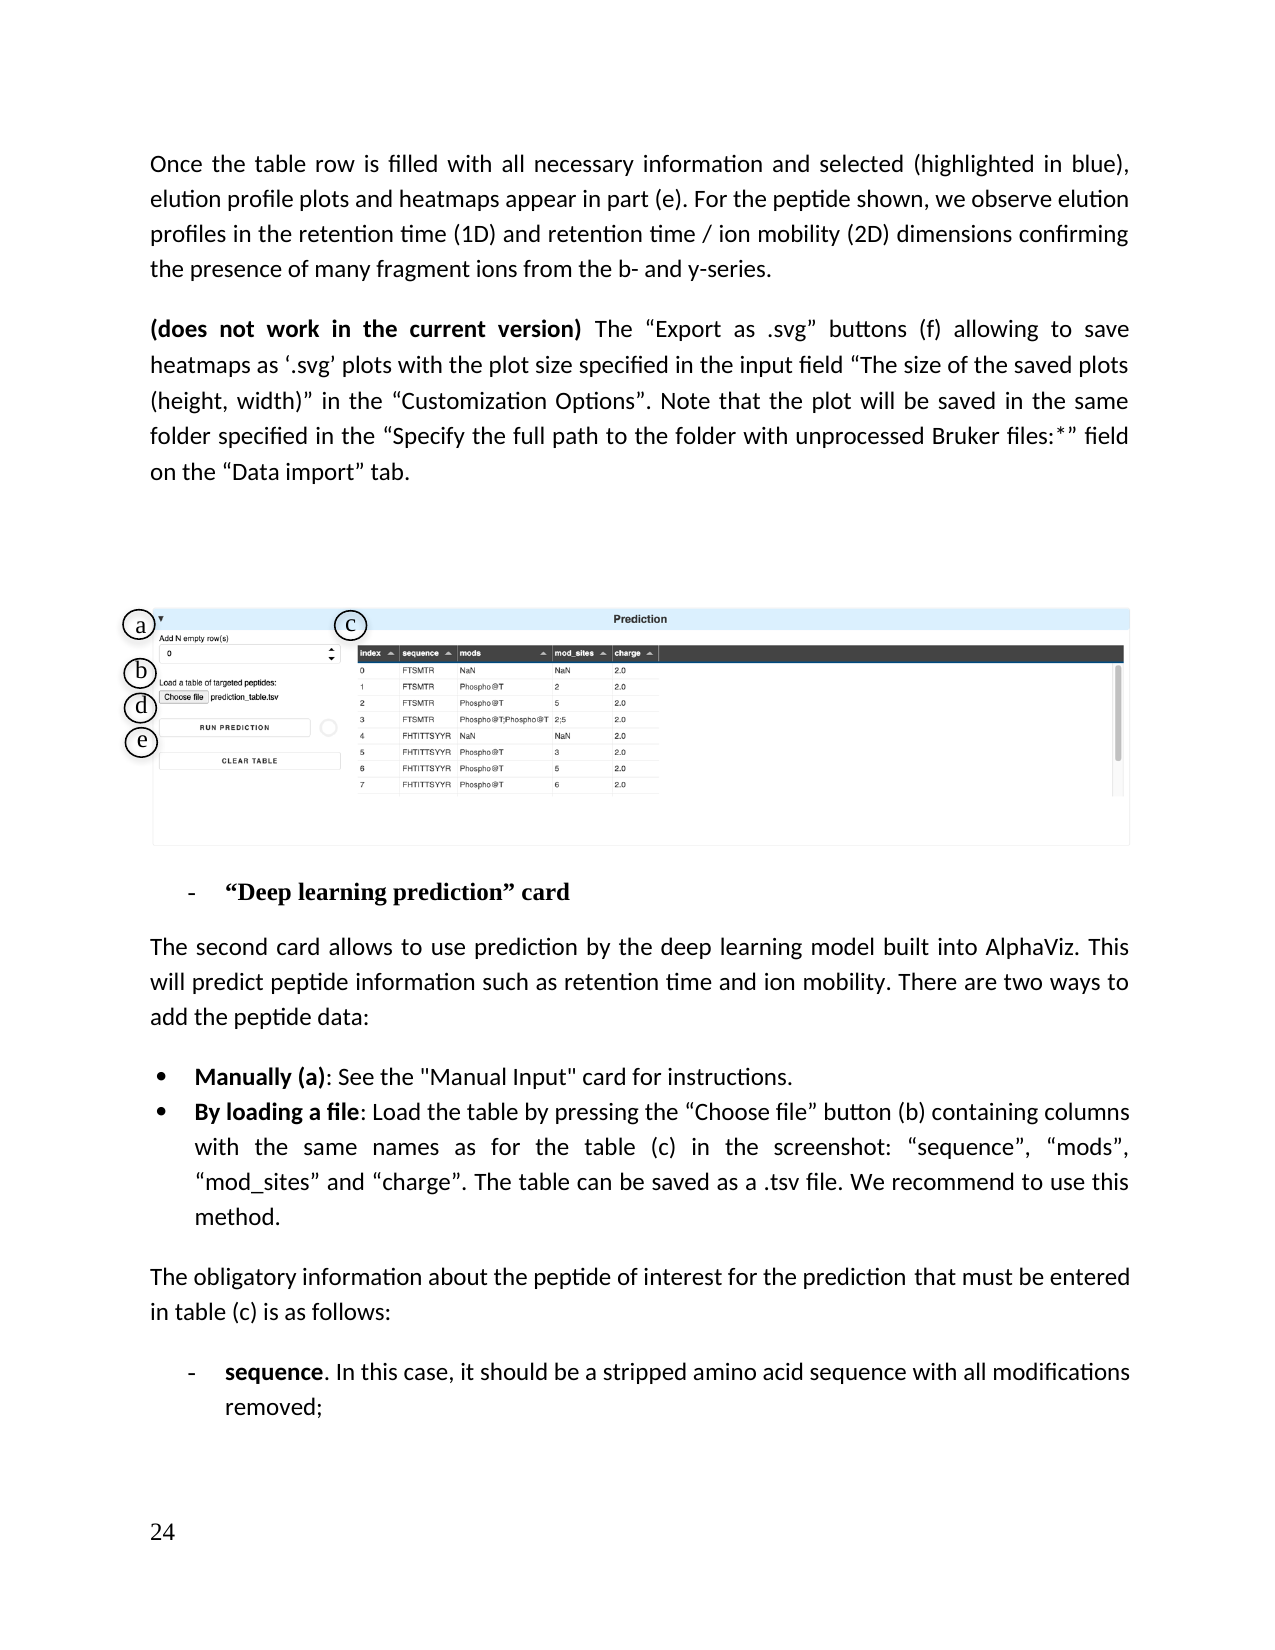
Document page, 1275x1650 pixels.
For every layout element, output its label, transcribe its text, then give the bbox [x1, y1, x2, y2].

text Once the table row is filled with all necessary information and selected (highlighted in blue), elution profile plots and heatmaps appear in part (e). For the peptide shown, we observe elution profiles in the retention time (1D) and retention time / ion mobility (2D) dimensions confirming the presence of many fragment ions from the b- and y-series. [150, 148, 1131, 284]
picture [150, 605, 1131, 852]
picture [150, 617, 154, 632]
subtitle “Deep learning prediction” card [187, 877, 1131, 906]
text The second card allows to use prediction by the deep learning model built into AlphaViz. This will predict peptide information such as retention time and ion mobility. There are two ways to add the peptide data: [150, 931, 1131, 1031]
picture [150, 732, 156, 753]
picture [150, 699, 155, 717]
text (does not work in the current version) The “Export as .svg” buttons (f) allowing to save heatmaps as ‘.svg’ plots with the plot size specified in the input field “The size of the saved plots (height, width)” in the “Customization Options”. Note that the plot will be saved in the same folder specified in the “Specify the full path to the folder with unprocessed Bruker files:*” field on the “Data import” tab. [150, 313, 1131, 487]
list Manually (a): See the "Manual Input" card for instructions. [157, 1061, 1131, 1091]
picture [150, 664, 155, 683]
list sequence. In this case, it should be a stripped amino acid sequence with all modifications removed; [187, 1356, 1131, 1421]
text The obligatory information about the peptide of interest for the prediction that must be entered in table (c) is as follows: [150, 1261, 1131, 1326]
list By loading a file: Load the table by pressing the “Choose file” button (b) containing columns with the same names as for the table (c) in the screenshot: “sequence”, “mods”, “mod_sites” and “charge”. The table can be saved as a .tsv file. We recommend to use this method. [157, 1096, 1131, 1231]
